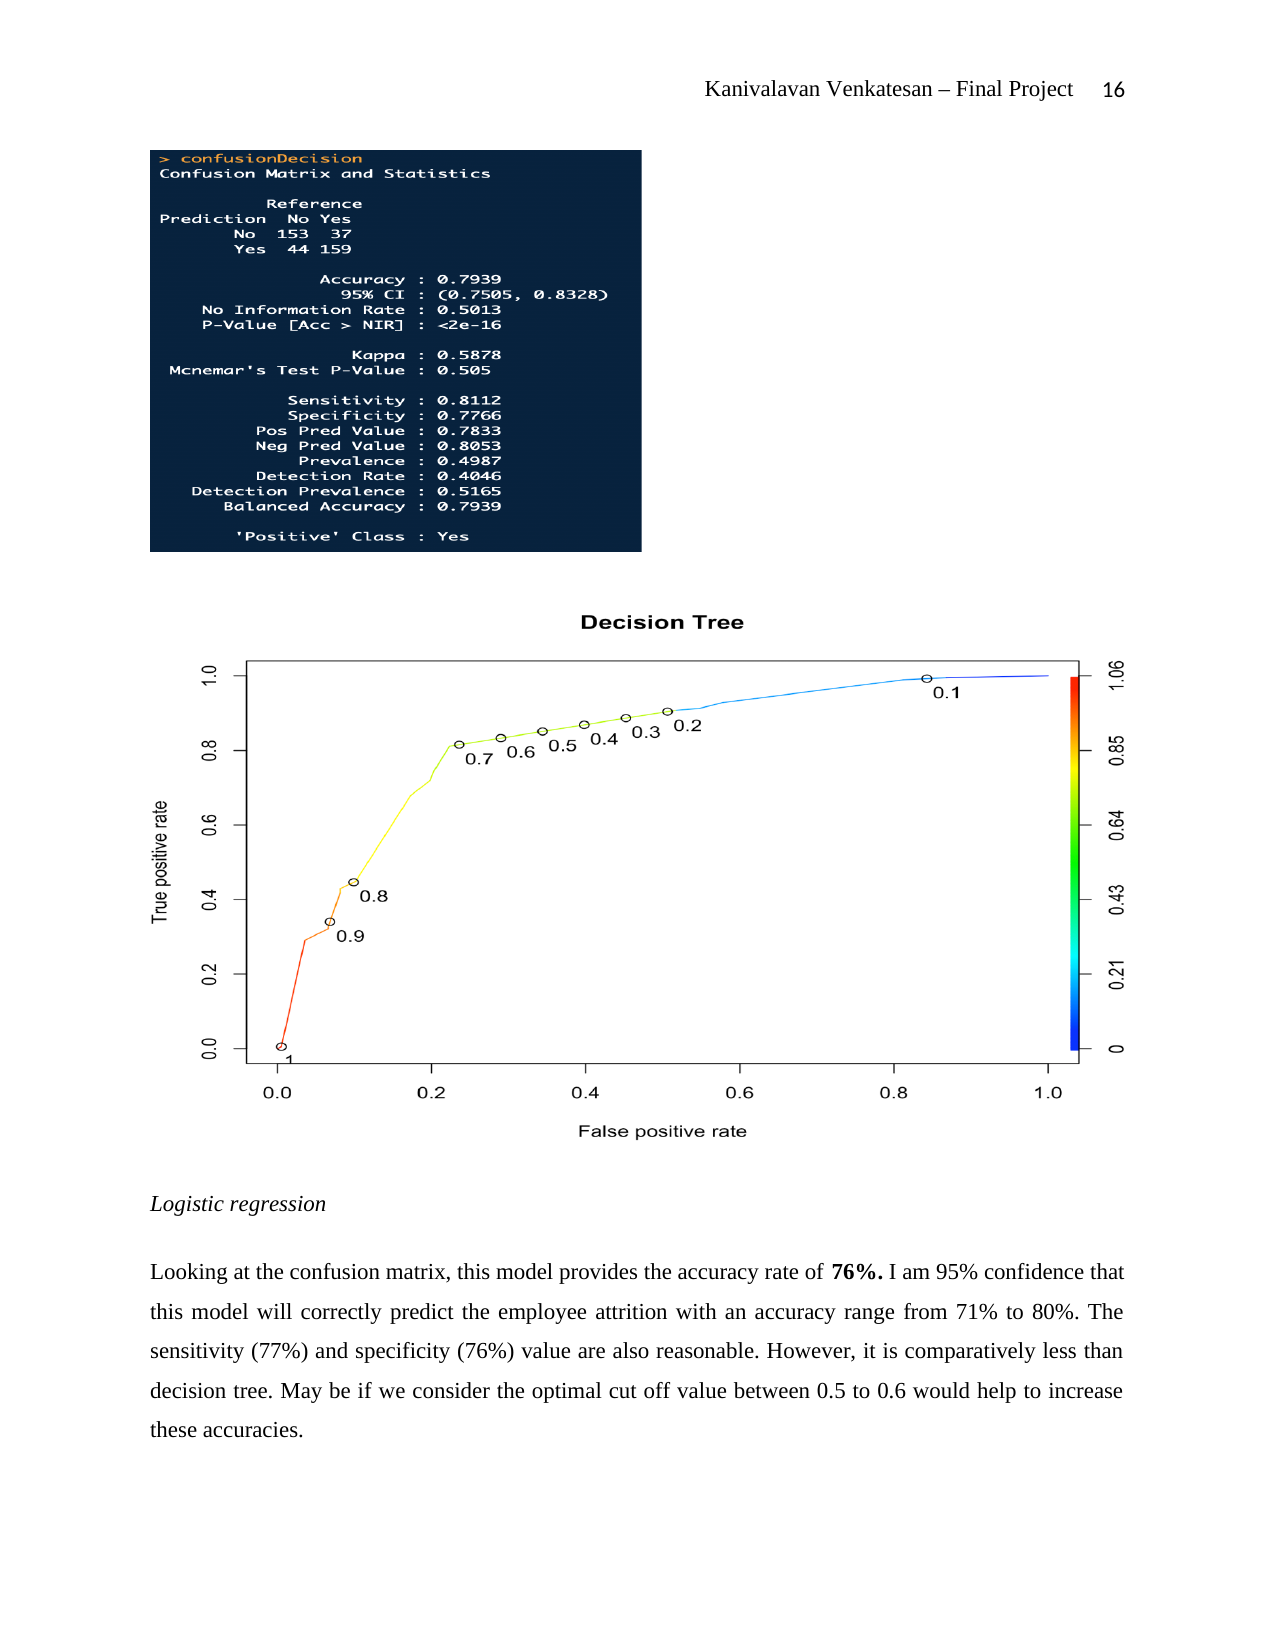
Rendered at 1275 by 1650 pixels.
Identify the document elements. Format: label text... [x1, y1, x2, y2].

text Looking at the confusion matrix, this model provides the accuracy rate of 76%. I am 95% confidence that this model will correctly predict the employee attrition with an accuracy range from 71% to 80%. The sensitivity (77%) and specificity (76%) value are also reasonable. However, it is comparatively less than decision tree. May be if we consider the optimal cut off value between 0.5 to 0.6 would help to increase these accuracies. [150, 1258, 1125, 1443]
picture [150, 150, 642, 552]
picture [150, 595, 1125, 1147]
text Logistic regression [150, 1190, 1125, 1216]
